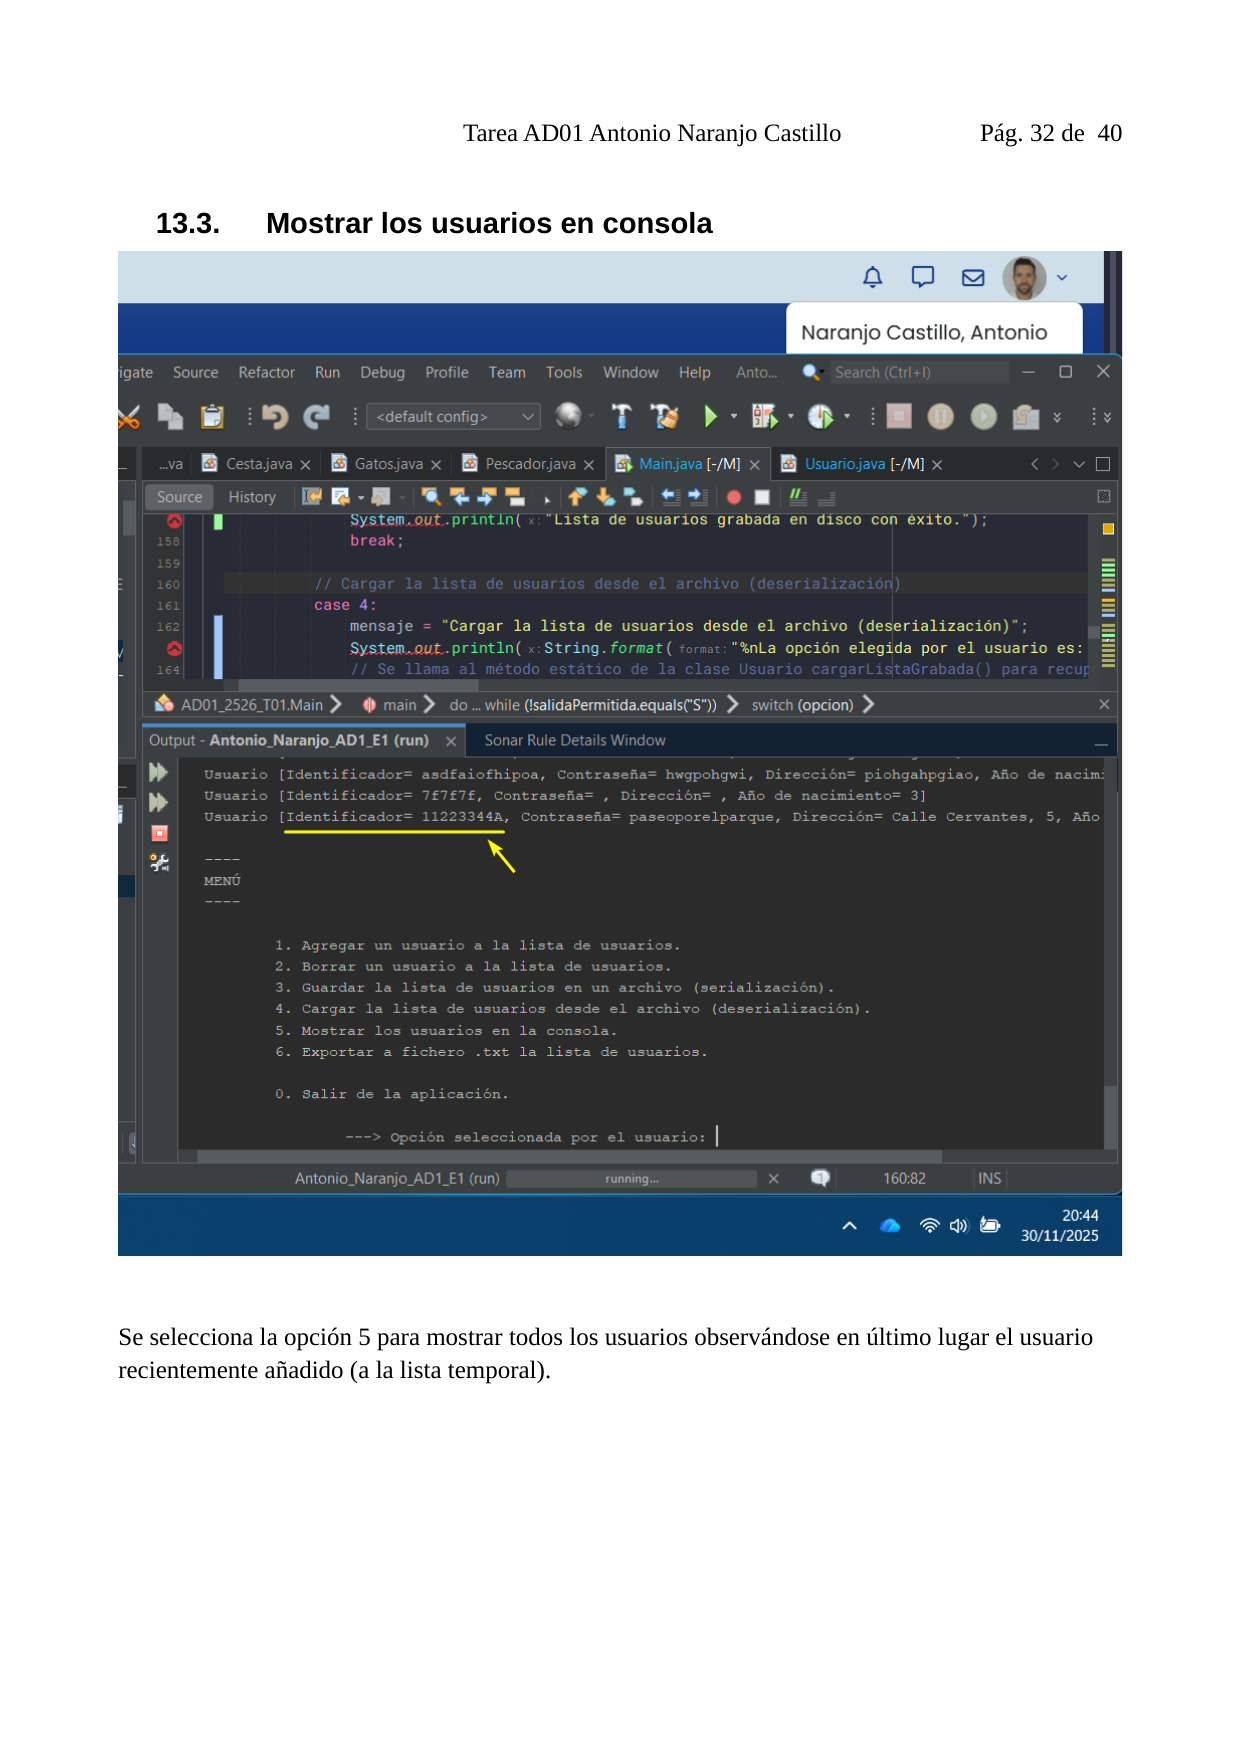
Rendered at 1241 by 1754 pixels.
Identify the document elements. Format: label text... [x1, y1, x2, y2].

subtitle Mostrar los usuarios en consola [156, 206, 1122, 239]
picture [118, 251, 1123, 1256]
text Se selecciona la opción 5 para mostrar todos los usuarios observándose en último lugar el usuario recientemente añadido (a la lista temporal). [118, 1322, 1122, 1384]
